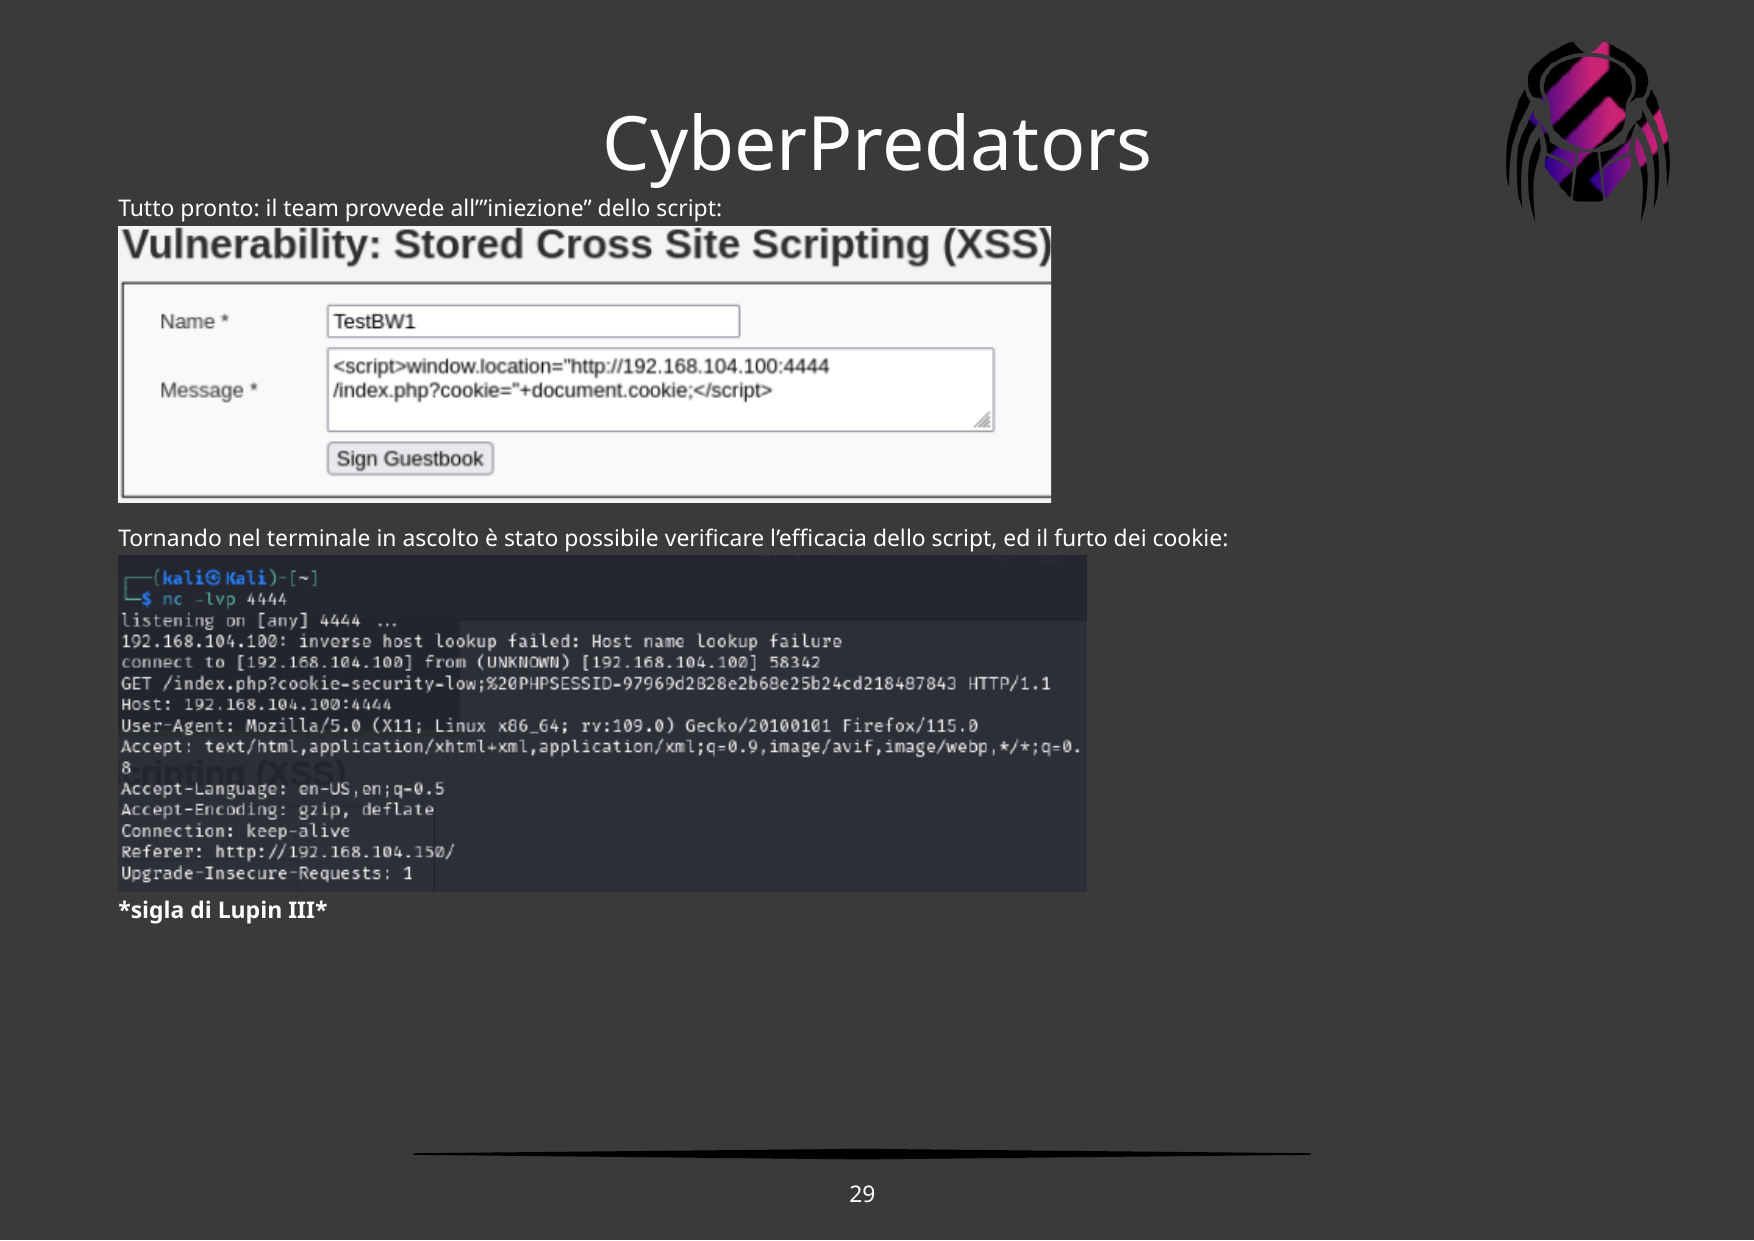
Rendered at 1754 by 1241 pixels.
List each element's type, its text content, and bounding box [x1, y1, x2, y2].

picture [118, 226, 1052, 503]
picture [1496, 40, 1679, 224]
picture [118, 555, 1087, 892]
